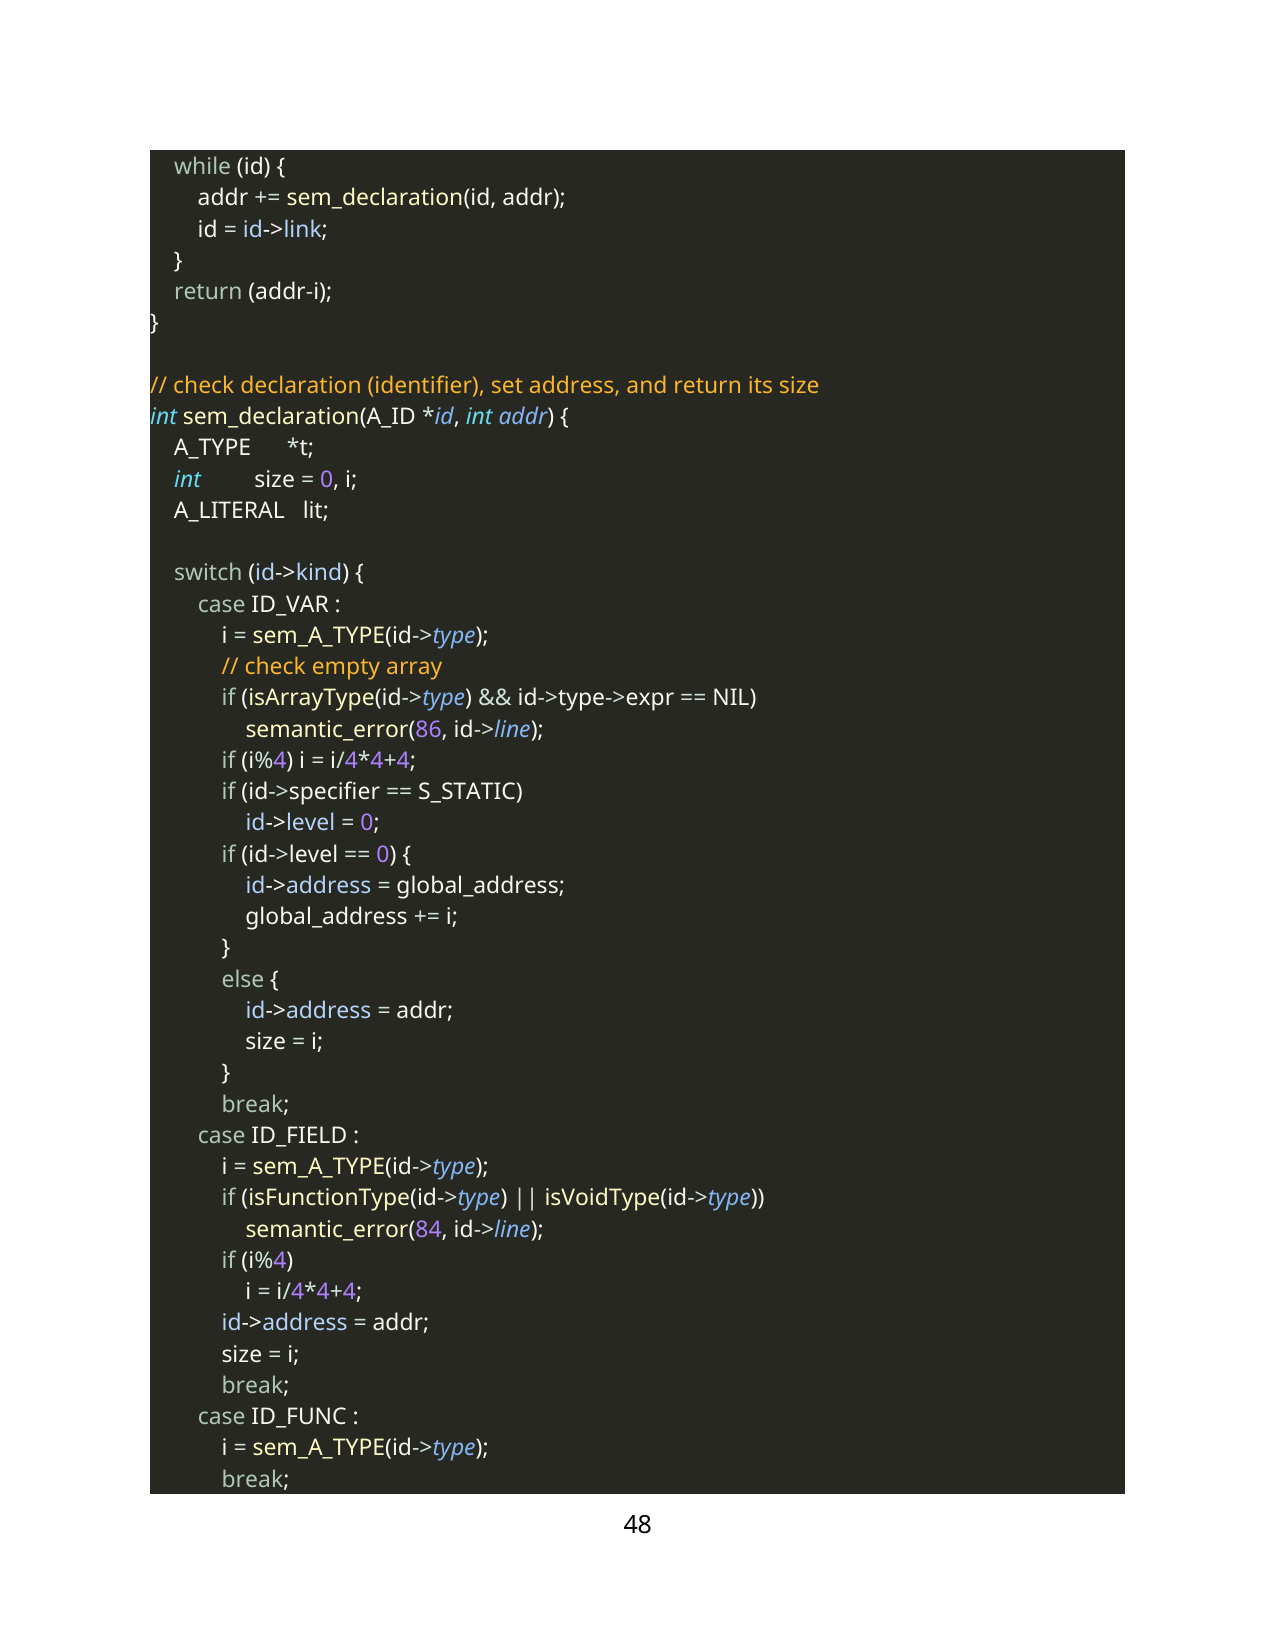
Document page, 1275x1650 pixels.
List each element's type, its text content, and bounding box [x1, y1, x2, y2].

text id = id->link; [150, 212, 1125, 244]
text id->address = addr; [150, 1306, 1125, 1337]
text // check empty array [150, 650, 1125, 681]
text int size = 0, i; [150, 462, 1125, 494]
text } [150, 931, 1125, 962]
text case ID_FIELD : [150, 1119, 1125, 1150]
text break; [150, 1369, 1125, 1400]
text id->address = addr; [150, 994, 1125, 1025]
text id->level = 0; [150, 806, 1125, 837]
text int sem_declaration(A_ID *id, int addr) { [150, 400, 1125, 431]
text size = i; [150, 1025, 1125, 1056]
text A_TYPE *t; [150, 431, 1125, 462]
text if (isFunctionType(id->type) || isVoidType(id->type)) [150, 1181, 1125, 1212]
text switch (id->kind) { [150, 556, 1125, 587]
text semantic_error(86, id->line); [150, 712, 1125, 744]
text if (i%4) i = i/4*4+4; [150, 744, 1125, 775]
text break; [150, 1087, 1125, 1119]
text return (addr-i); [150, 275, 1125, 306]
text } [150, 306, 1125, 337]
text i = i/4*4+4; [150, 1275, 1125, 1306]
text if (isArrayType(id->type) && id->type->expr == NIL) [150, 681, 1125, 712]
text } [150, 1056, 1125, 1087]
text if (id->specifier == S_STATIC) [150, 775, 1125, 806]
text semantic_error(84, id->line); [150, 1212, 1125, 1244]
text } [150, 244, 1125, 275]
text id->address = global_address; [150, 869, 1125, 900]
text size = i; [150, 1337, 1125, 1369]
text case ID_FUNC : [150, 1400, 1125, 1431]
text A_LITERAL lit; [150, 494, 1125, 525]
text else { [150, 962, 1125, 994]
text i = sem_A_TYPE(id->type); [150, 1150, 1125, 1181]
text // check declaration (identifier), set address, and return its size [150, 369, 1125, 400]
text case ID_VAR : [150, 587, 1125, 619]
text if (id->level == 0) { [150, 837, 1125, 869]
text global_address += i; [150, 900, 1125, 931]
text i = sem_A_TYPE(id->type); [150, 1431, 1125, 1462]
text while (id) { [150, 150, 1125, 181]
text break; [150, 1462, 1125, 1494]
text i = sem_A_TYPE(id->type); [150, 619, 1125, 650]
text if (i%4) [150, 1244, 1125, 1275]
text addr += sem_declaration(id, addr); [150, 181, 1125, 212]
